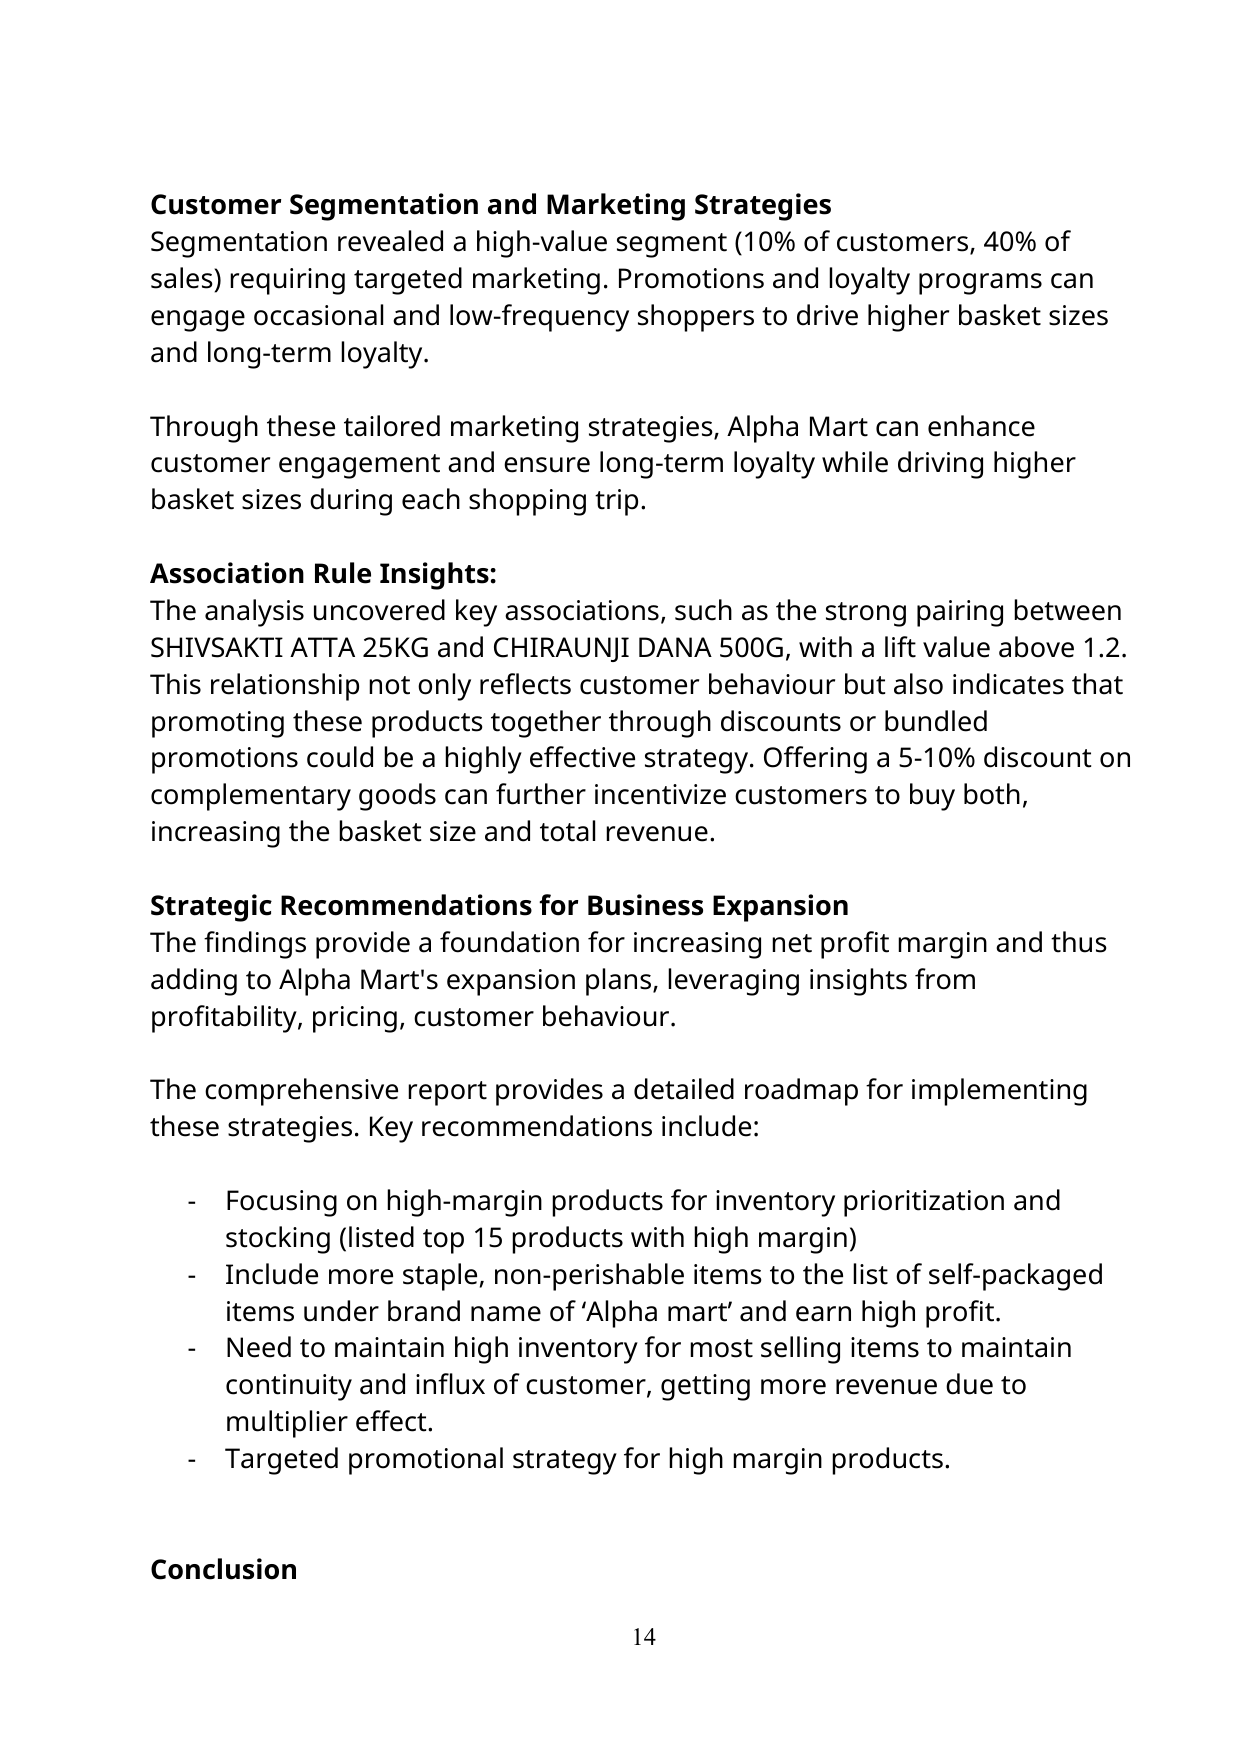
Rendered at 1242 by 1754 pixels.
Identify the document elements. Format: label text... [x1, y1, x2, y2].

text Strategic Recommendations for Business Expansion [150, 886, 1137, 923]
list Need to maintain high inventory for most selling items to maintain continuity and influx of customer, getting more revenue due to multiplier effect. [187, 1329, 1137, 1439]
text The analysis uncovered key associations, such as the strong pairing between SHIVSAKTI ATTA 25KG and CHIRAUNJI DANA 500G, with a lift value above 1.2. This relationship not only reflects customer behaviour but also indicates that promoting these products together through discounts or bundled promotions could be a highly effective strategy. Offering a 5-10% discount on complementary goods can further incentivize customers to buy both, increasing the basket size and total revenue. [150, 591, 1137, 849]
text Segmentation revealed a high-value segment (10% of customers, 40% of sales) requiring targeted marketing. Promotions and loyalty programs can engage occasional and low-frequency shoppers to drive higher basket sizes and long-term loyalty. [150, 223, 1137, 370]
list Focusing on high-margin products for inventory prioritization and stocking (listed top 15 products with high margin) [187, 1181, 1137, 1255]
text Customer Segmentation and Marketing Strategies [150, 186, 1137, 223]
text The findings provide a foundation for increasing net profit margin and thus adding to Alpha Mart's expansion plans, leveraging insights from profitability, pricing, customer behaviour. [150, 923, 1137, 1034]
text The comprehensive report provides a detailed roadmap for implementing these strategies. Key recommendations include: [150, 1071, 1137, 1144]
list Targeted promotional strategy for high margin products. [187, 1439, 1137, 1476]
text Through these tailored marketing strategies, Alpha Mart can enhance customer engagement and ensure long-term loyalty while driving higher basket sizes during each shopping trip. [150, 407, 1137, 518]
text Association Rule Insights: [150, 554, 1137, 591]
list Include more staple, non-perishable items to the list of self-packaged items under brand name of ‘Alpha mart’ and earn high profit. [187, 1255, 1137, 1329]
text Conclusion [150, 1550, 1137, 1587]
